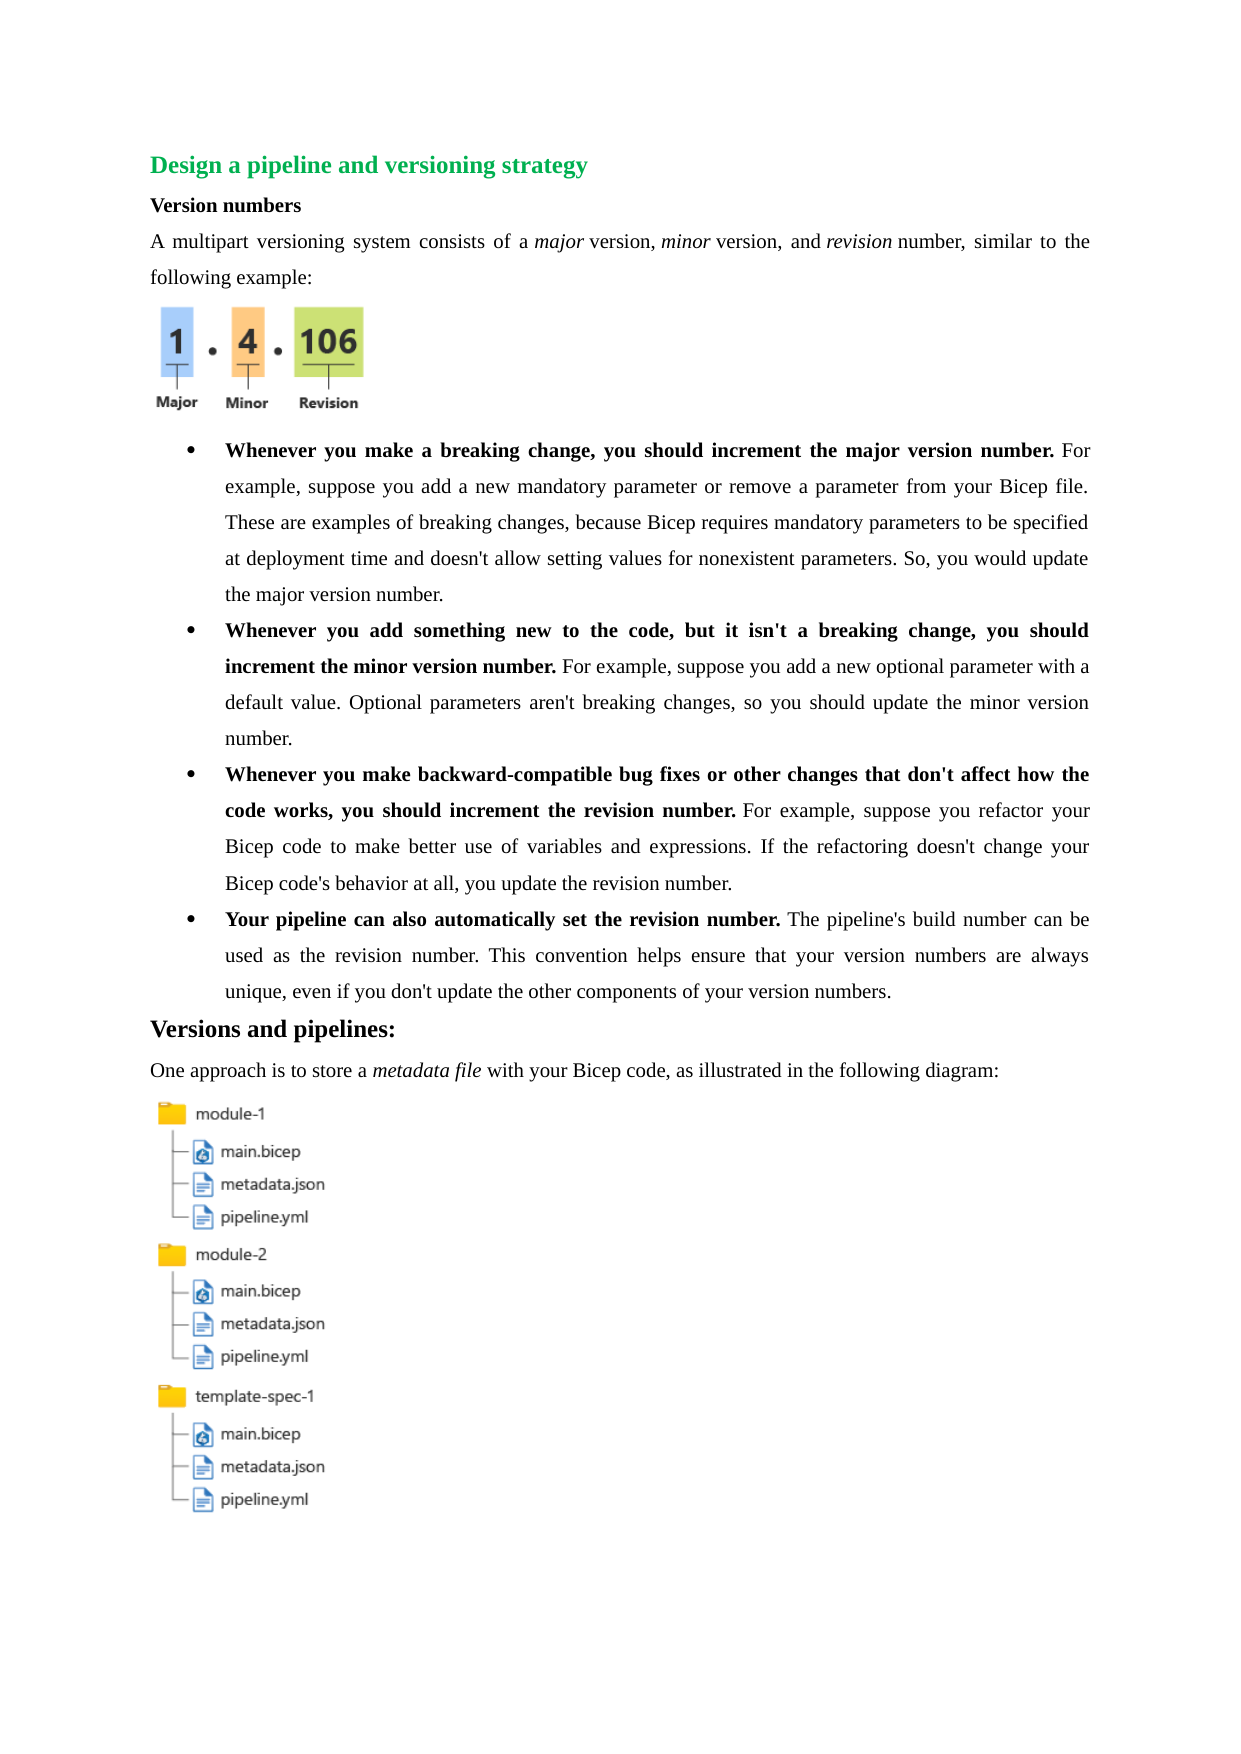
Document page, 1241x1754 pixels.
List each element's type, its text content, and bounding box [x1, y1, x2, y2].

text One approach is to store a metadata file with your Bicep code, as illustrated in the following diagram: [150, 1058, 1090, 1082]
list Whenever you make a breaking change, you should increment the major version number. For example, suppose you add a new mandatory parameter or remove a parameter from your Bicep file. These are examples of breaking changes, because Bicep requires mandatory parameters to be specified at deployment time and doesn't allow setting values for nonexistent parameters. So, you would update the major version number. [187, 438, 1090, 606]
picture [150, 301, 369, 421]
list Your pipeline can also automatically set the revision number. The pipeline's build number can be used as the revision number. This convention helps ensure that your version numbers are always unique, even if you don't update the other components of your version numbers. [187, 906, 1090, 1003]
picture [150, 1093, 342, 1522]
list Whenever you make backward-compatible bug fixes or other changes that don't affect how the code works, you should increment the revision number. For example, suppose you refactor your Bicep code to make better use of variables and expressions. If the refactoring doesn't change your Bicep code's behavior at all, you update the revision number. [187, 762, 1090, 894]
text A multipart versioning system consists of a major version, minor version, and revision number, similar to the following example: [150, 229, 1090, 289]
text Versions and pipelines: [150, 1014, 1090, 1043]
text Version numbers [150, 193, 1090, 217]
text Design a pipeline and versioning strategy [150, 150, 1090, 179]
list Whenever you add something new to the code, but it isn't a breaking change, you should increment the minor version number. For example, suppose you add a new optional parameter with a default value. Optional parameters aren't breaking changes, so you should update the minor version number. [187, 618, 1090, 750]
